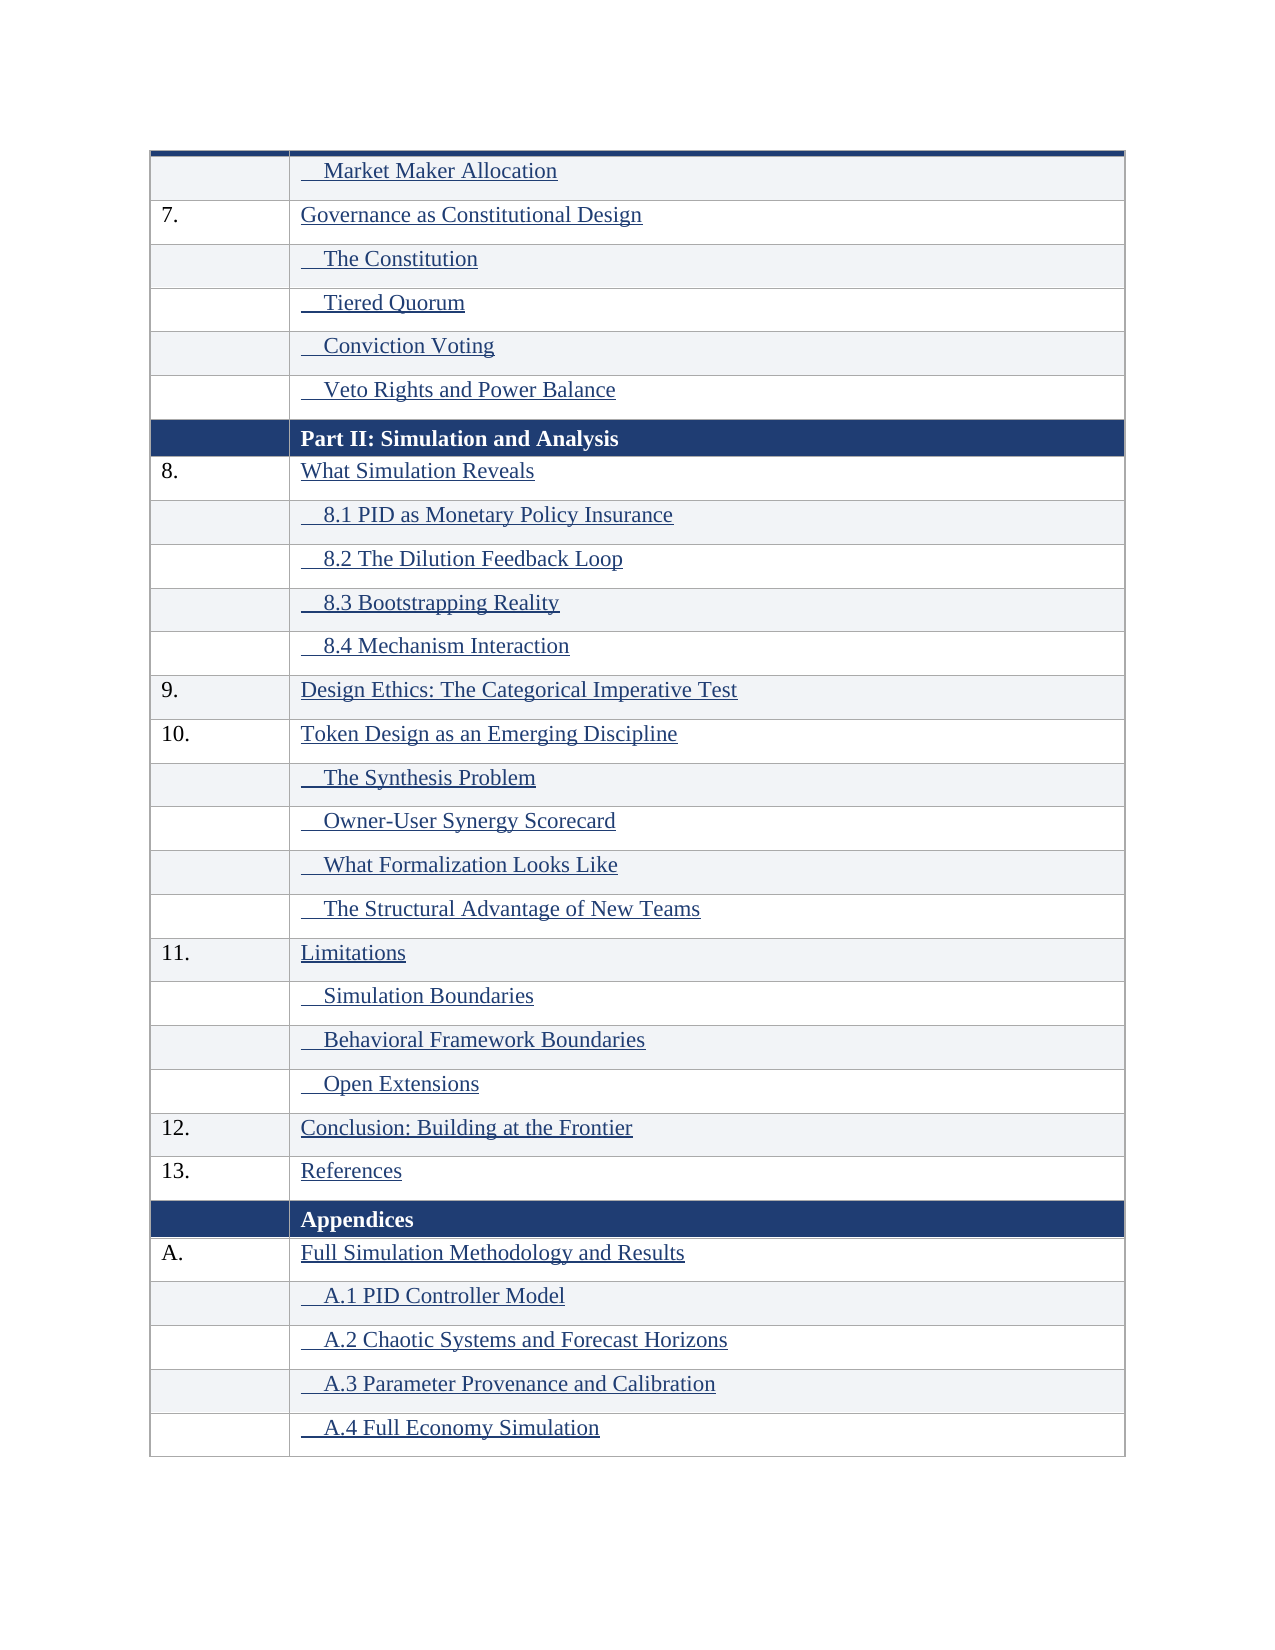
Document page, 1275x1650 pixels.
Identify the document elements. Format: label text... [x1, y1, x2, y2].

table_cell [151, 332, 289, 375]
table_cell [151, 289, 289, 331]
table_cell [151, 157, 289, 200]
table_cell Token Design as an Emerging Discipline [290, 720, 1124, 762]
table_cell [151, 1070, 289, 1112]
table_cell [151, 501, 289, 544]
table_cell Appendices [290, 1201, 1124, 1237]
table_cell [151, 895, 289, 937]
table_cell [151, 632, 289, 675]
table_cell Open Extensions [290, 1070, 1124, 1112]
table_cell [151, 376, 289, 419]
table_cell Conclusion: Building at the Frontier [290, 1114, 1124, 1156]
table_cell [151, 1414, 289, 1456]
table_cell Full Simulation Methodology and Results [290, 1239, 1124, 1281]
table_cell 8. [151, 457, 289, 500]
table_cell A. [151, 1239, 289, 1281]
table_cell 12. [151, 1114, 289, 1156]
table_cell Behavioral Framework Boundaries [290, 1026, 1124, 1069]
table_cell 13. [151, 1157, 289, 1200]
table_cell [151, 245, 289, 287]
table_cell 9. [151, 676, 289, 719]
table_cell [151, 1282, 289, 1325]
table_cell 8.3 Bootstrapping Reality [290, 589, 1124, 631]
table_cell [151, 764, 289, 806]
table_cell What Formalization Looks Like [290, 851, 1124, 894]
table_cell Owner-User Synergy Scorecard [290, 807, 1124, 850]
table_cell The Constitution [290, 245, 1124, 287]
table_header [151, 151, 289, 156]
table_cell 10. [151, 720, 289, 762]
table_cell [151, 545, 289, 587]
table_cell [151, 1201, 289, 1237]
table_cell A.3 Parameter Provenance and Calibration [290, 1370, 1124, 1412]
table_cell [151, 1326, 289, 1369]
table_cell Design Ethics: The Categorical Imperative Test [290, 676, 1124, 719]
table_cell [151, 982, 289, 1025]
table_cell The Synthesis Problem [290, 764, 1124, 806]
table_cell Veto Rights and Power Balance [290, 376, 1124, 419]
table_cell 8.2 The Dilution Feedback Loop [290, 545, 1124, 587]
table_cell [151, 807, 289, 850]
table_cell [151, 420, 289, 456]
table_cell A.2 Chaotic Systems and Forecast Horizons [290, 1326, 1124, 1369]
table_cell References [290, 1157, 1124, 1200]
table_cell Conviction Voting [290, 332, 1124, 375]
table_cell Governance as Constitutional Design [290, 201, 1124, 244]
table_cell [151, 1026, 289, 1069]
table_cell Part II: Simulation and Analysis [290, 420, 1124, 456]
table_cell [151, 851, 289, 894]
table_cell 8.1 PID as Monetary Policy Insurance [290, 501, 1124, 544]
table_cell 8.4 Mechanism Interaction [290, 632, 1124, 675]
table_cell 7. [151, 201, 289, 244]
table_cell Tiered Quorum [290, 289, 1124, 331]
table_cell [151, 1370, 289, 1412]
table_cell The Structural Advantage of New Teams [290, 895, 1124, 937]
table_header [290, 151, 1124, 156]
table_cell Simulation Boundaries [290, 982, 1124, 1025]
table_cell Limitations [290, 939, 1124, 981]
table_cell Market Maker Allocation [290, 157, 1124, 200]
table_cell [151, 589, 289, 631]
table_cell A.1 PID Controller Model [290, 1282, 1124, 1325]
table_cell What Simulation Reveals [290, 457, 1124, 500]
table_cell A.4 Full Economy Simulation [290, 1414, 1124, 1456]
table_cell 11. [151, 939, 289, 981]
